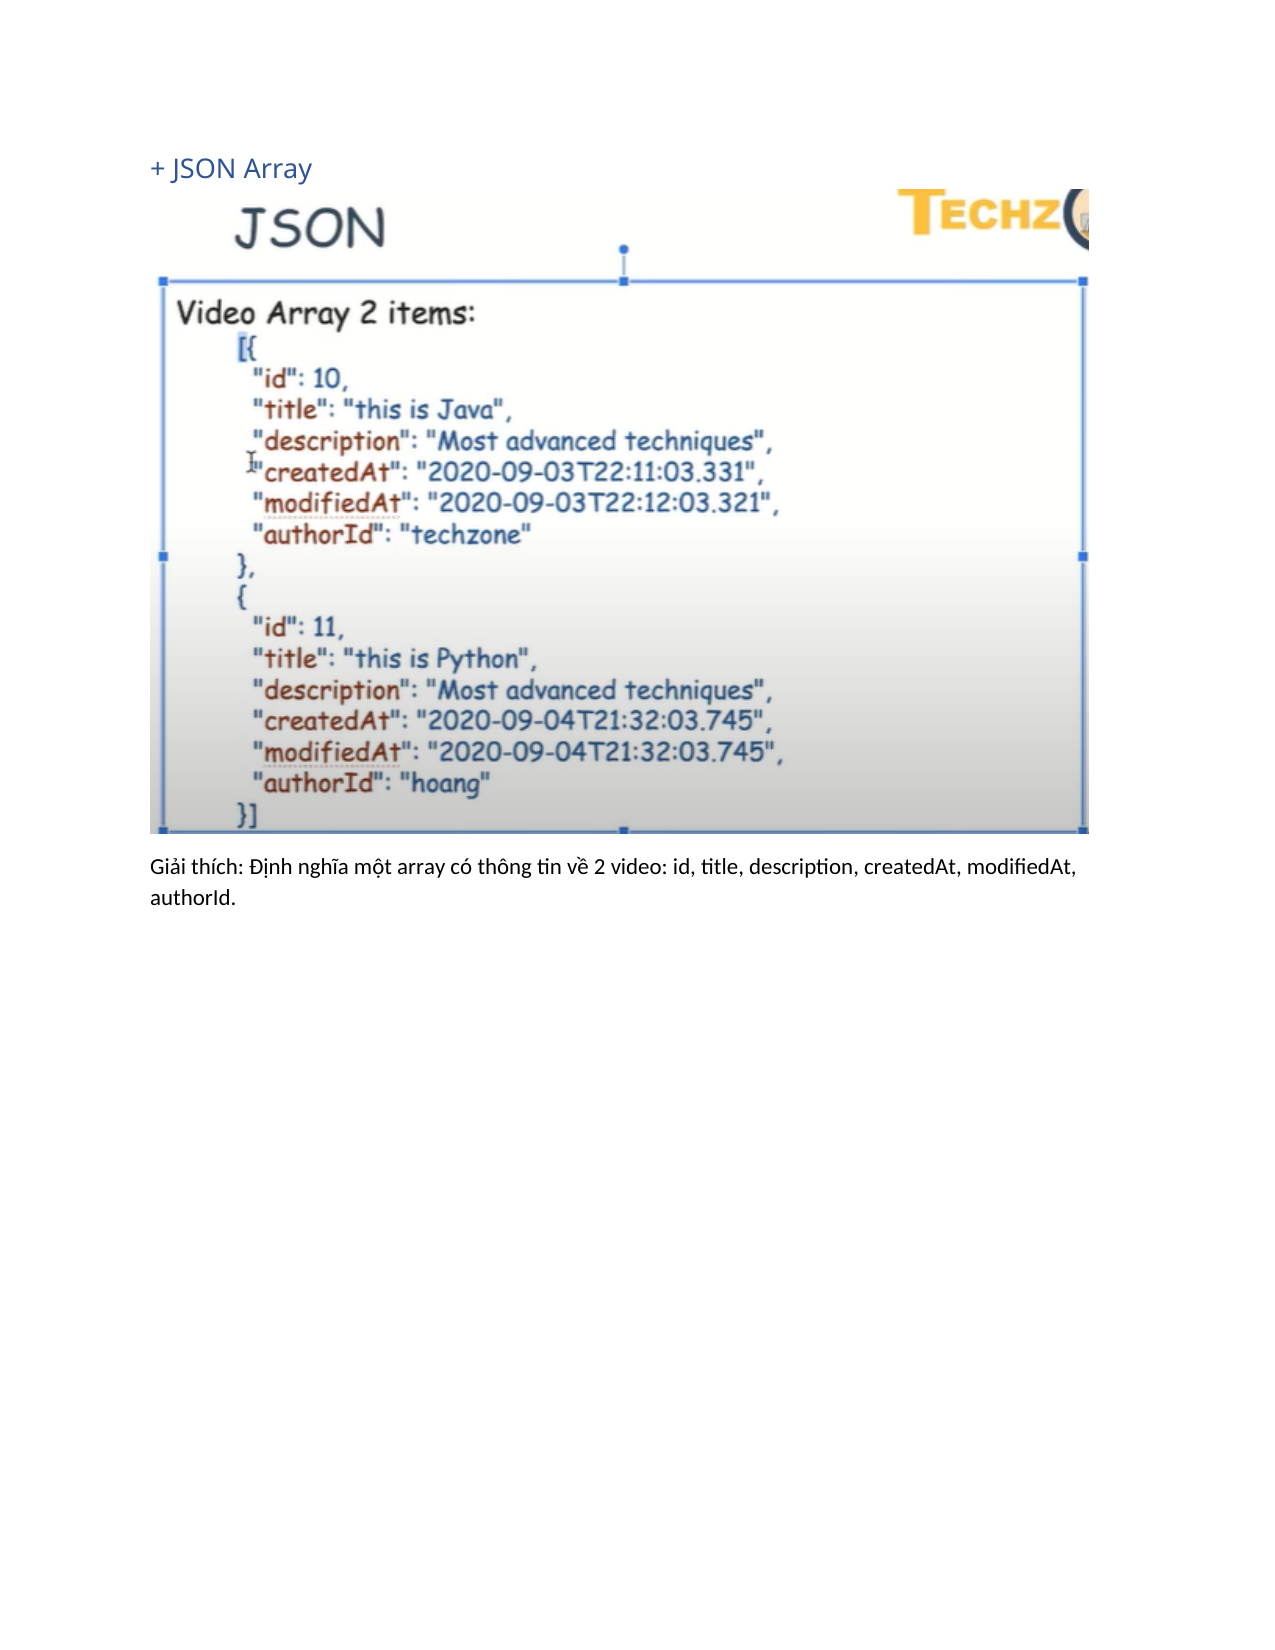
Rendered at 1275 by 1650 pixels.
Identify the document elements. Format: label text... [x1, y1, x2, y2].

subtitle + JSON Array [150, 150, 1125, 187]
picture [150, 189, 1089, 834]
text Giải thích: Định nghĩa một array có thông tin về 2 video: id, title, description, createdAt, modifiedAt, authorId. [150, 852, 1125, 911]
